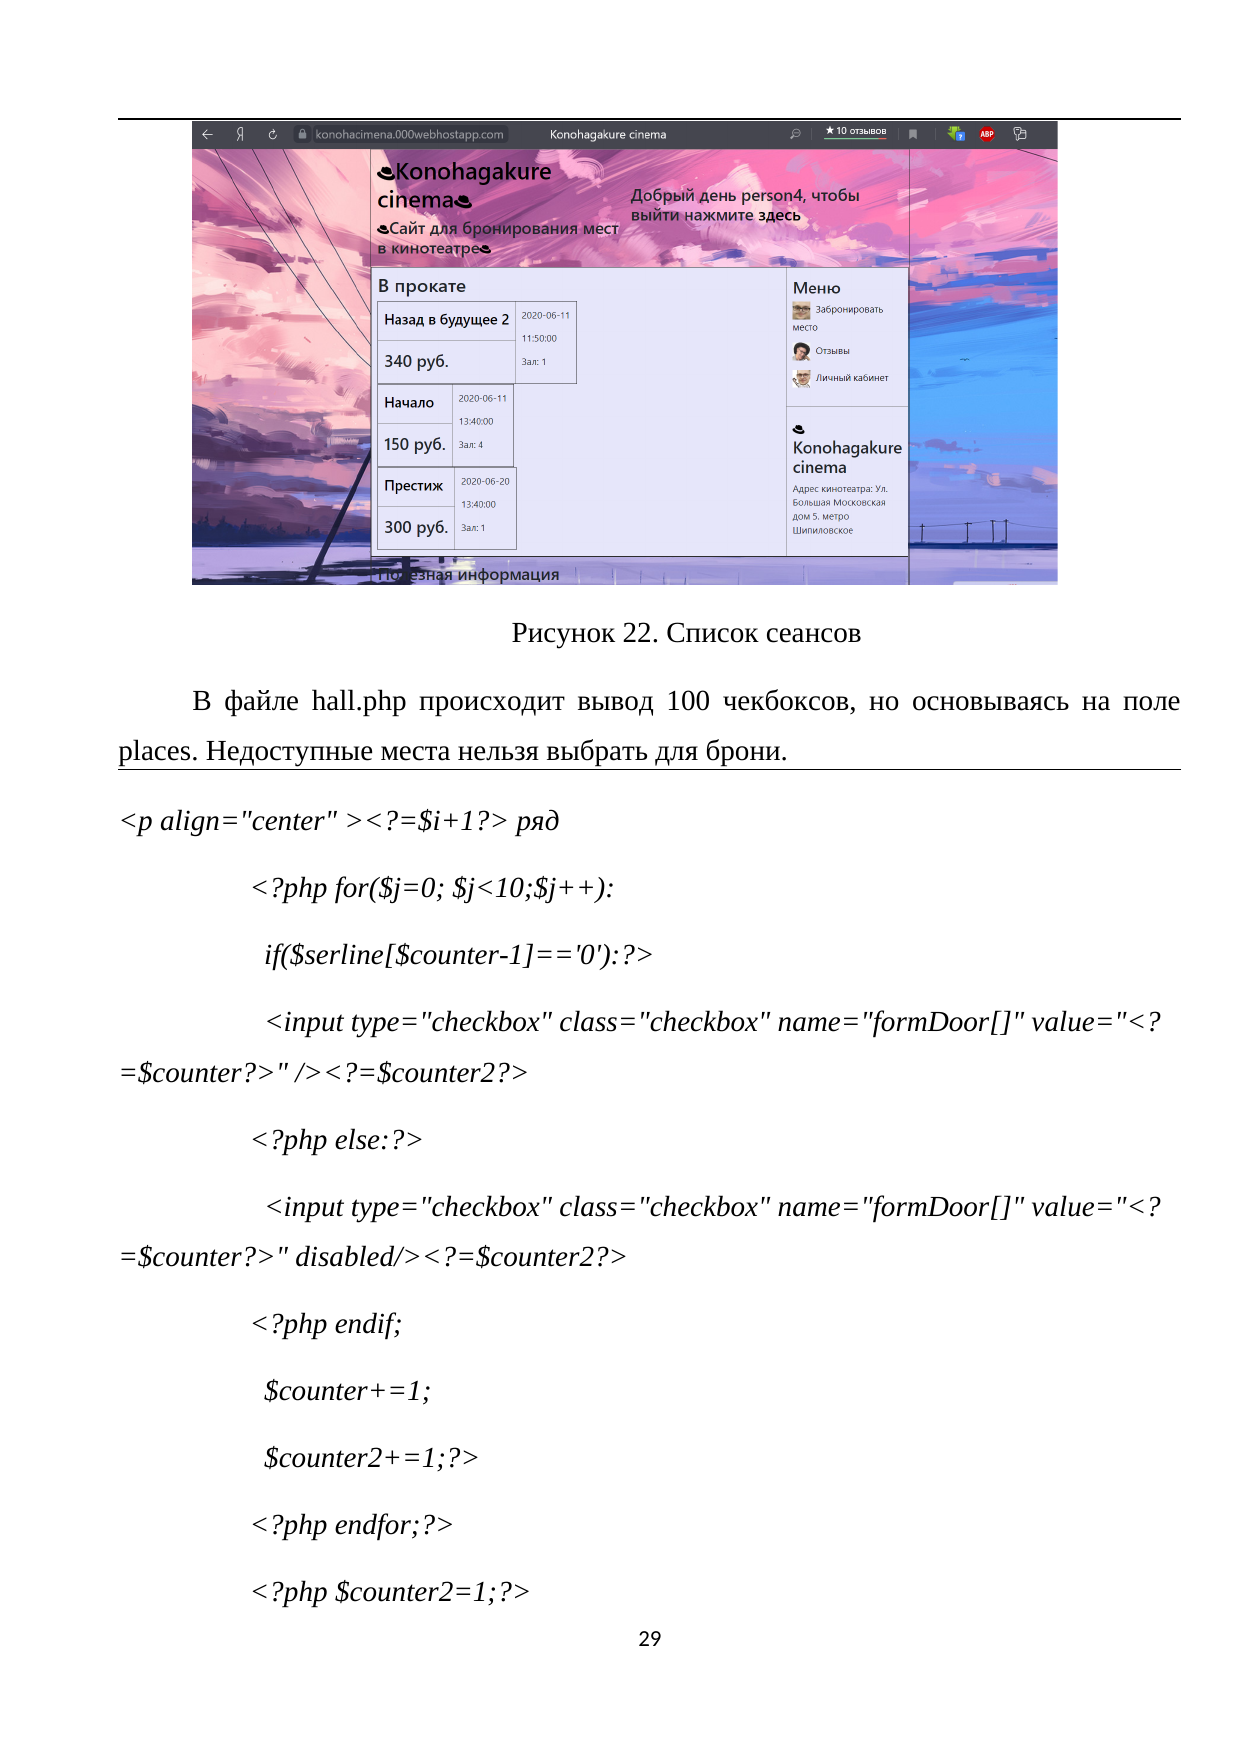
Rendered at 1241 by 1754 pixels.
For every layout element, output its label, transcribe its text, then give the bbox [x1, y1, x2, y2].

text <?php endif; [118, 1306, 1181, 1339]
text <?php $counter2=1;?> [118, 1574, 1181, 1607]
text <p align="center" ><?=$i+1?> ряд [118, 803, 1181, 837]
text <?php endfor;?> [118, 1507, 1181, 1541]
text <?php else:?> [118, 1122, 1181, 1155]
text <?php for($j=0; $j<10;$j++): [118, 871, 1181, 904]
text if($serline[$counter-1]=='0'):?> [118, 937, 1181, 971]
text Рисунок 22. Список сеансов [118, 612, 1181, 649]
text <input type="checkbox" class="checkbox" name="formDoor[]" value="<?=$counter?>" disabled/><?=$counter2?> [118, 1189, 1181, 1273]
picture [192, 121, 1058, 585]
text В файле hall.php происходит вывод 100 чекбоксов, но основываясь на поле places. Недоступные места нельзя выбрать для брони. [118, 679, 1181, 769]
text <input type="checkbox" class="checkbox" name="formDoor[]" value="<?=$counter?>" /><?=$counter2?> [118, 1004, 1181, 1088]
text $counter2+=1;?> [118, 1440, 1181, 1473]
text $counter+=1; [118, 1373, 1181, 1407]
